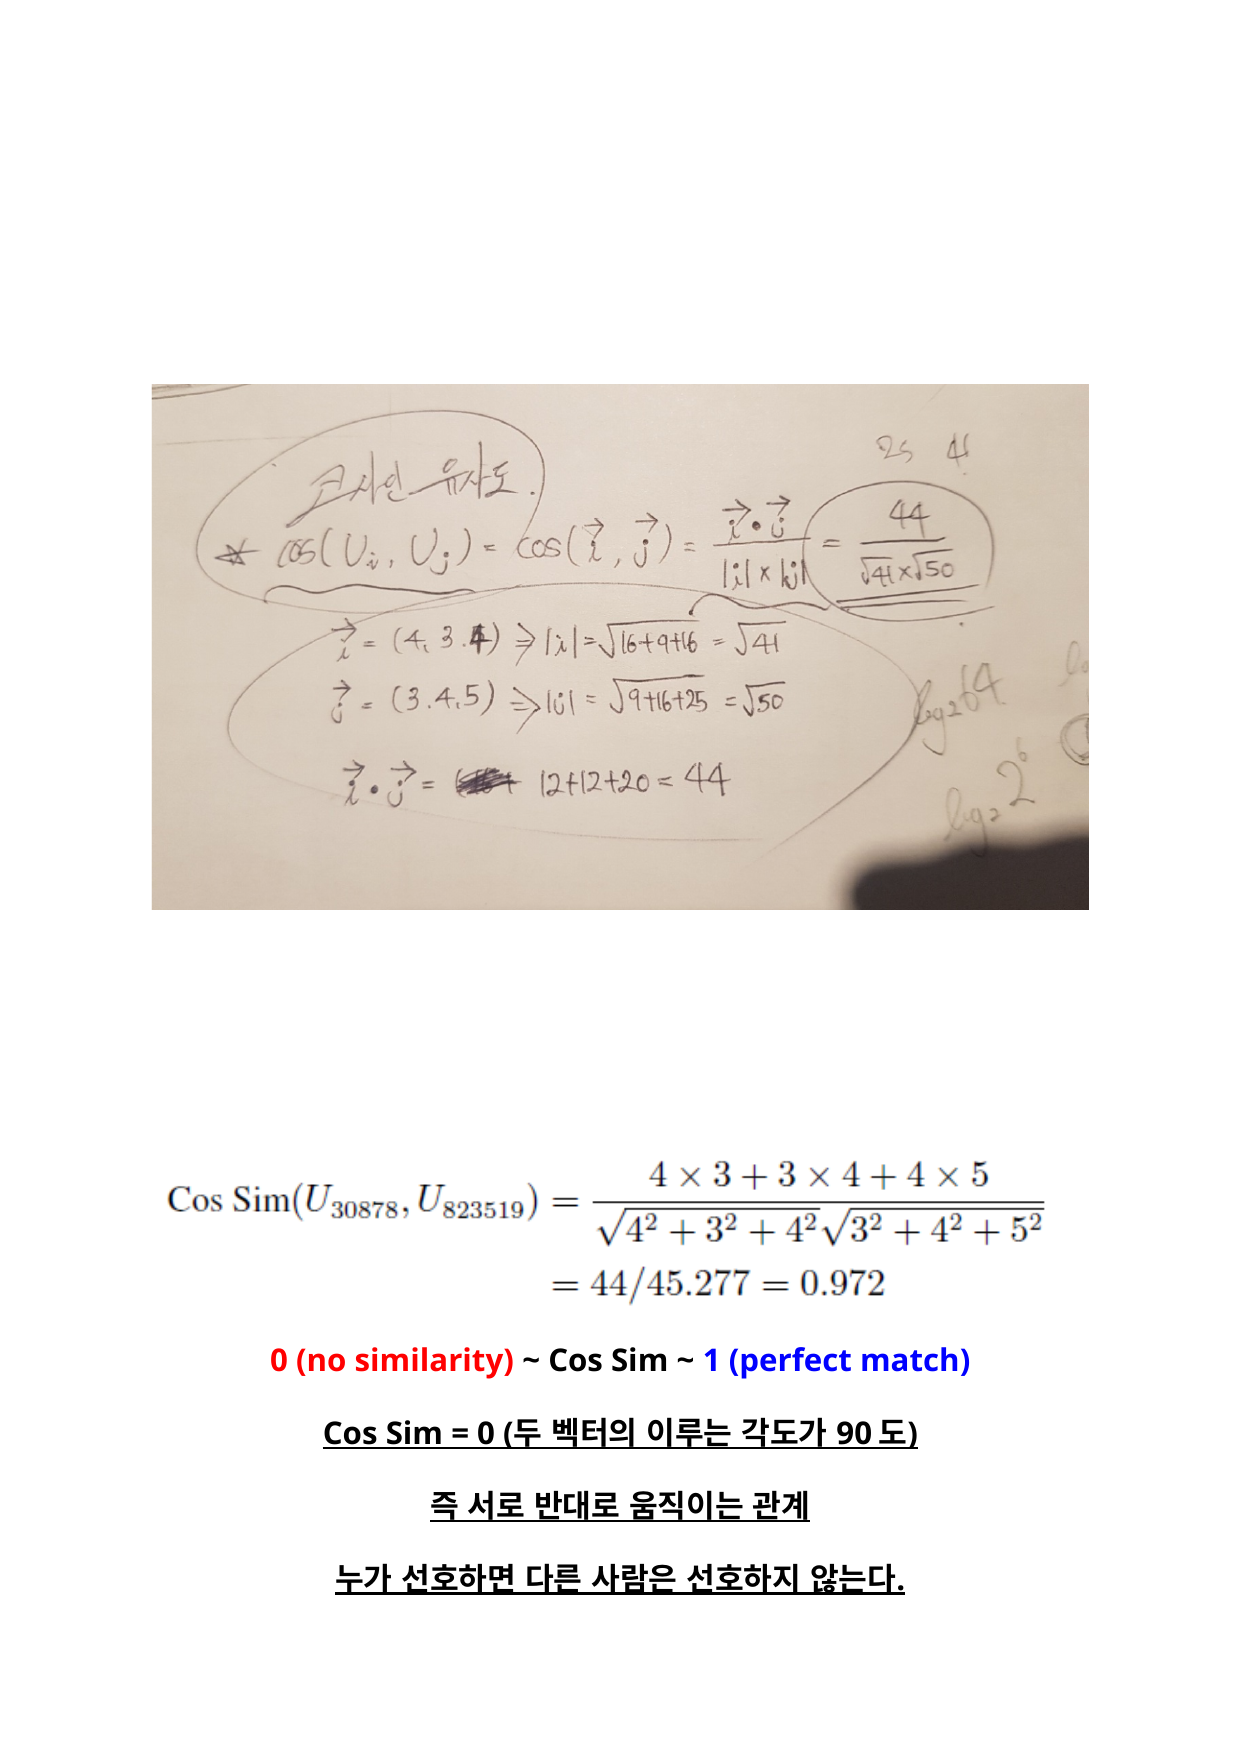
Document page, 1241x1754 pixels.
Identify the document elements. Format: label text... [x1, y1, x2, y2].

picture [150, 1139, 1091, 1314]
picture [153, 384, 1089, 910]
text 즉 서로 반대로 움직이는 관계 [150, 1481, 1090, 1526]
text Cos Sim = 0 (두 벡터의 이루는 각도가 90도) [150, 1408, 1090, 1453]
text 누가 선호하면 다른 사람은 선호하지 않는다. [150, 1554, 1090, 1599]
text 0 (no similarity) ~ Cos Sim ~ 1 (perfect match) [150, 1338, 1090, 1381]
